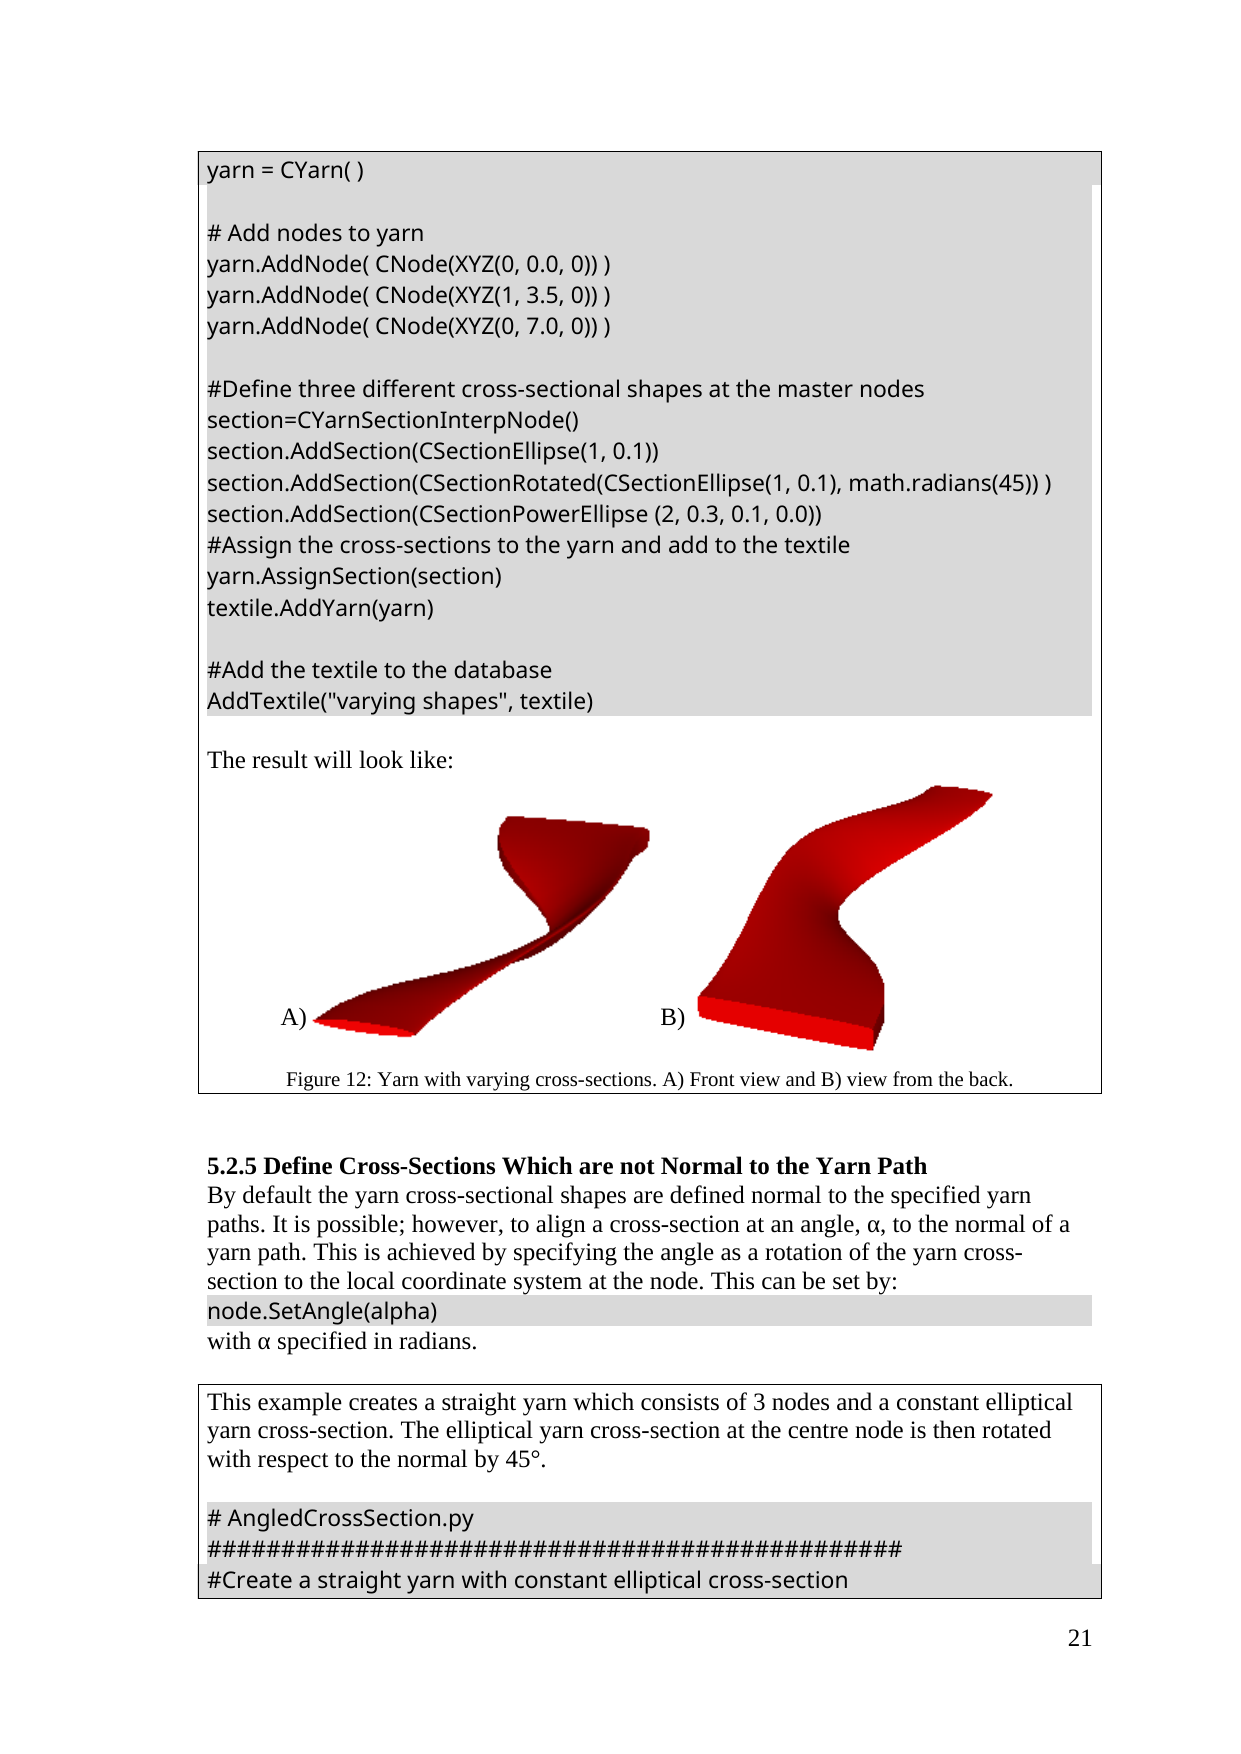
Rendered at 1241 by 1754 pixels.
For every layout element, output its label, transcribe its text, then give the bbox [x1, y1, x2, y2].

text # Add nodes to yarn [207, 216, 1092, 248]
text By default the yarn cross-sectional shapes are defined normal to the specified yarn paths. It is possible; however, to align a cross-section at an angle, α, to the normal of a yarn path. This is achieved by specifying the angle as a rotation of the yarn cross-section to the local coordinate system at the node. This can be set by: [207, 1180, 1092, 1295]
subtitle 5.2.5 Define Cross-Sections Which are not Normal to the Yarn Path [207, 1151, 1092, 1180]
text #Assign the cross-sections to the yarn and add to the textile [207, 529, 1092, 560]
text AddTextile("varying shapes", textile) [207, 685, 1092, 716]
text yarn.AddNode( CNode(XYZ(1, 3.5, 0)) ) [207, 279, 1092, 310]
text Figure 12: Yarn with varying cross-sections. A) Front view and B) view from the back. [199, 1063, 1101, 1093]
text textile.AddYarn(yarn) [207, 591, 1092, 623]
text # AngledCrossSection.py [207, 1502, 1092, 1533]
text section.AddSection(CSectionEllipse(1, 0.1)) [207, 435, 1092, 466]
text yarn.AddNode( CNode(XYZ(0, 7.0, 0)) ) [207, 310, 1092, 341]
text section=CYarnSectionInterpNode() [207, 404, 1092, 435]
text section.AddSection(CSectionPowerEllipse (2, 0.3, 0.1, 0.0)) [207, 498, 1092, 529]
text #Create a straight yarn with constant elliptical cross-section [199, 1561, 1101, 1598]
text yarn = CYarn( ) [199, 152, 1101, 185]
text node.SetAngle(alpha) [207, 1295, 1092, 1326]
text The result will look like: [207, 745, 1092, 774]
picture [294, 773, 1005, 1067]
text #Add the textile to the database [207, 654, 1092, 685]
text This example creates a straight yarn which consists of 3 nodes and a constant elliptical yarn cross-section. The elliptical yarn cross-section at the centre node is then rotated with respect to the normal by 45°. [199, 1385, 1101, 1473]
text with α specified in radians. [207, 1326, 1092, 1355]
text yarn.AddNode( CNode(XYZ(0, 0.0, 0)) ) [207, 248, 1092, 279]
text section.AddSection(CSectionRotated(CSectionEllipse(1, 0.1), math.radians(45)) ) [207, 466, 1092, 498]
text ############################################### [207, 1533, 1092, 1561]
text yarn.AssignSection(section) [207, 560, 1092, 591]
text #Define three different cross-sectional shapes at the master nodes [207, 373, 1092, 404]
